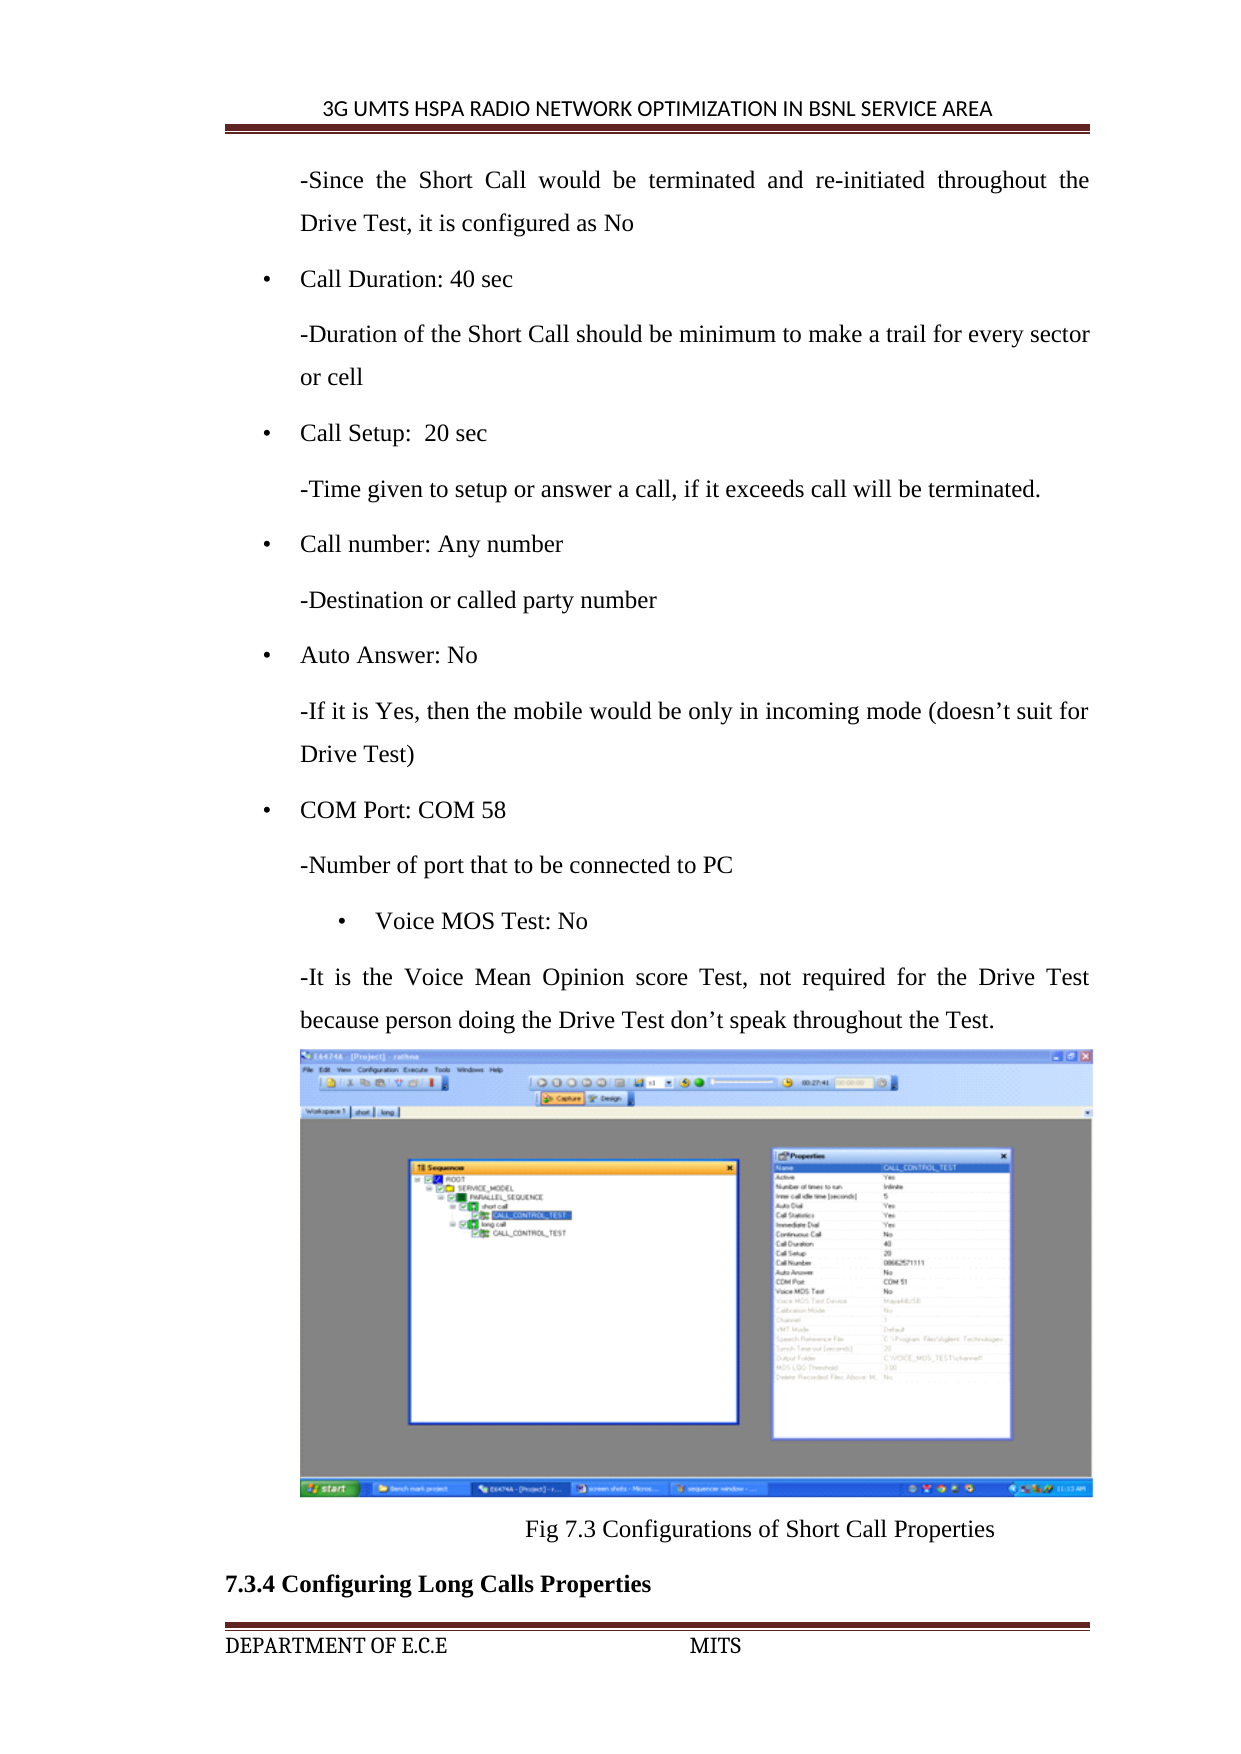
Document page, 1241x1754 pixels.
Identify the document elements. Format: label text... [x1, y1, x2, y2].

text -If it is Yes, then the mobile would be only in incoming mode (doesn’t suit for Drive Test) [300, 696, 1090, 768]
list Call Duration: 40 sec [262, 264, 1090, 292]
list COM Port: COM 58 [262, 795, 1090, 824]
text -Number of port that to be connected to PC [300, 851, 1090, 879]
list Call Setup: 20 sec [262, 418, 1090, 447]
list Call number: Any number [262, 529, 1090, 558]
text -Destination or called party number [300, 585, 1090, 614]
list Voice MOS Test: No [337, 906, 1090, 935]
list Auto Answer: No [262, 641, 1090, 669]
text -Time given to setup or answer a call, if it exceeds call will be terminated. [300, 474, 1090, 502]
text -Since the Short Call would be terminated and re-initiated throughout the Drive Test, it is configured as No [300, 165, 1090, 237]
text Fig 7.3 Configurations of Short Call Properties [450, 1514, 1090, 1542]
text -It is the Voice Mean Opinion score Test, not required for the Drive Test because person doing the Drive Test don’t speak throughout the Test. [300, 962, 1090, 1034]
text 7.3.4 Configuring Long Calls Properties [225, 1569, 1090, 1598]
picture [300, 1048, 1096, 1500]
text -Duration of the Short Call should be minimum to make a trail for every sector or cell [300, 319, 1090, 391]
